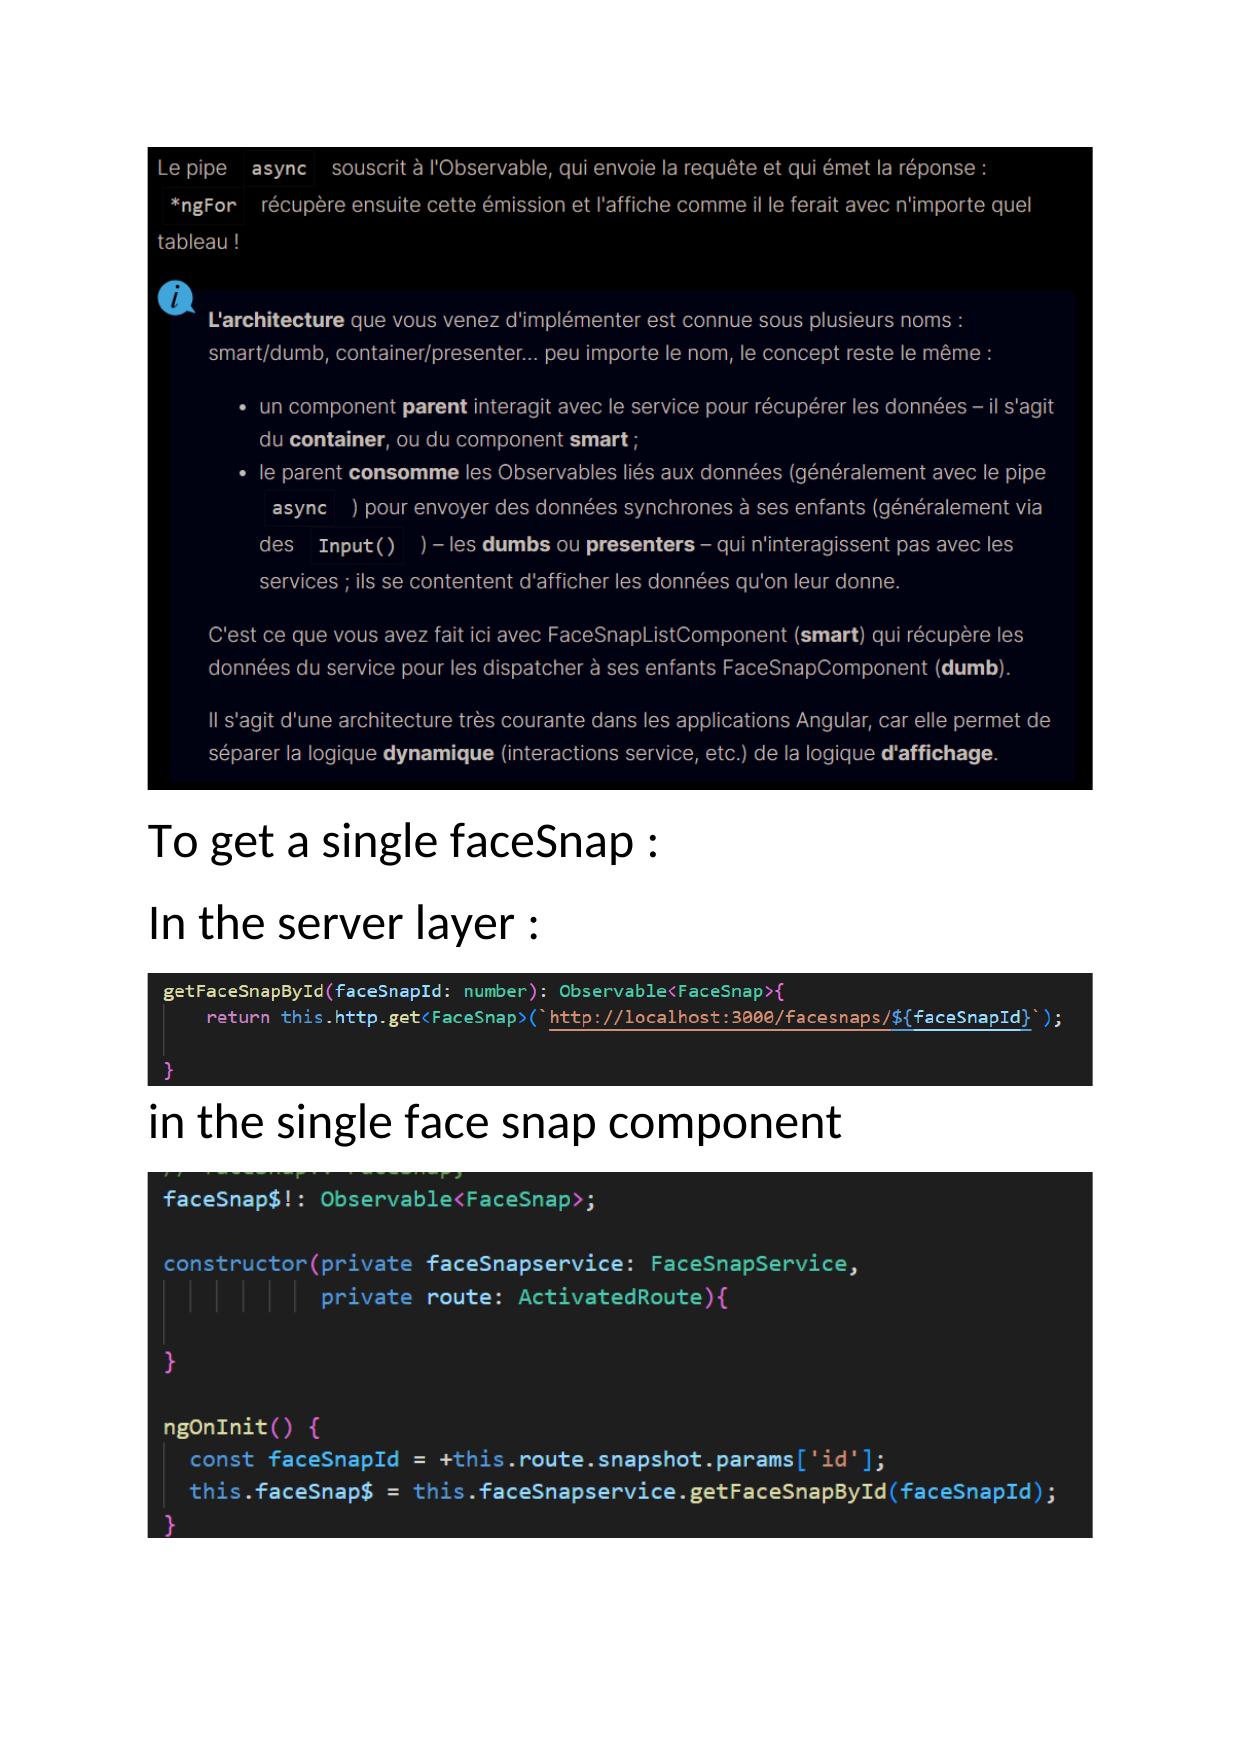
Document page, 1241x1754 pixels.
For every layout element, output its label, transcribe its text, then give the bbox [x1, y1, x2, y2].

picture [147, 1172, 1093, 1538]
text To get a single faceSnap : [148, 808, 1093, 869]
text in the single face snap component [148, 1086, 1093, 1151]
picture [147, 147, 1093, 790]
text In the server layer : [148, 891, 1093, 952]
picture [147, 973, 1093, 1086]
